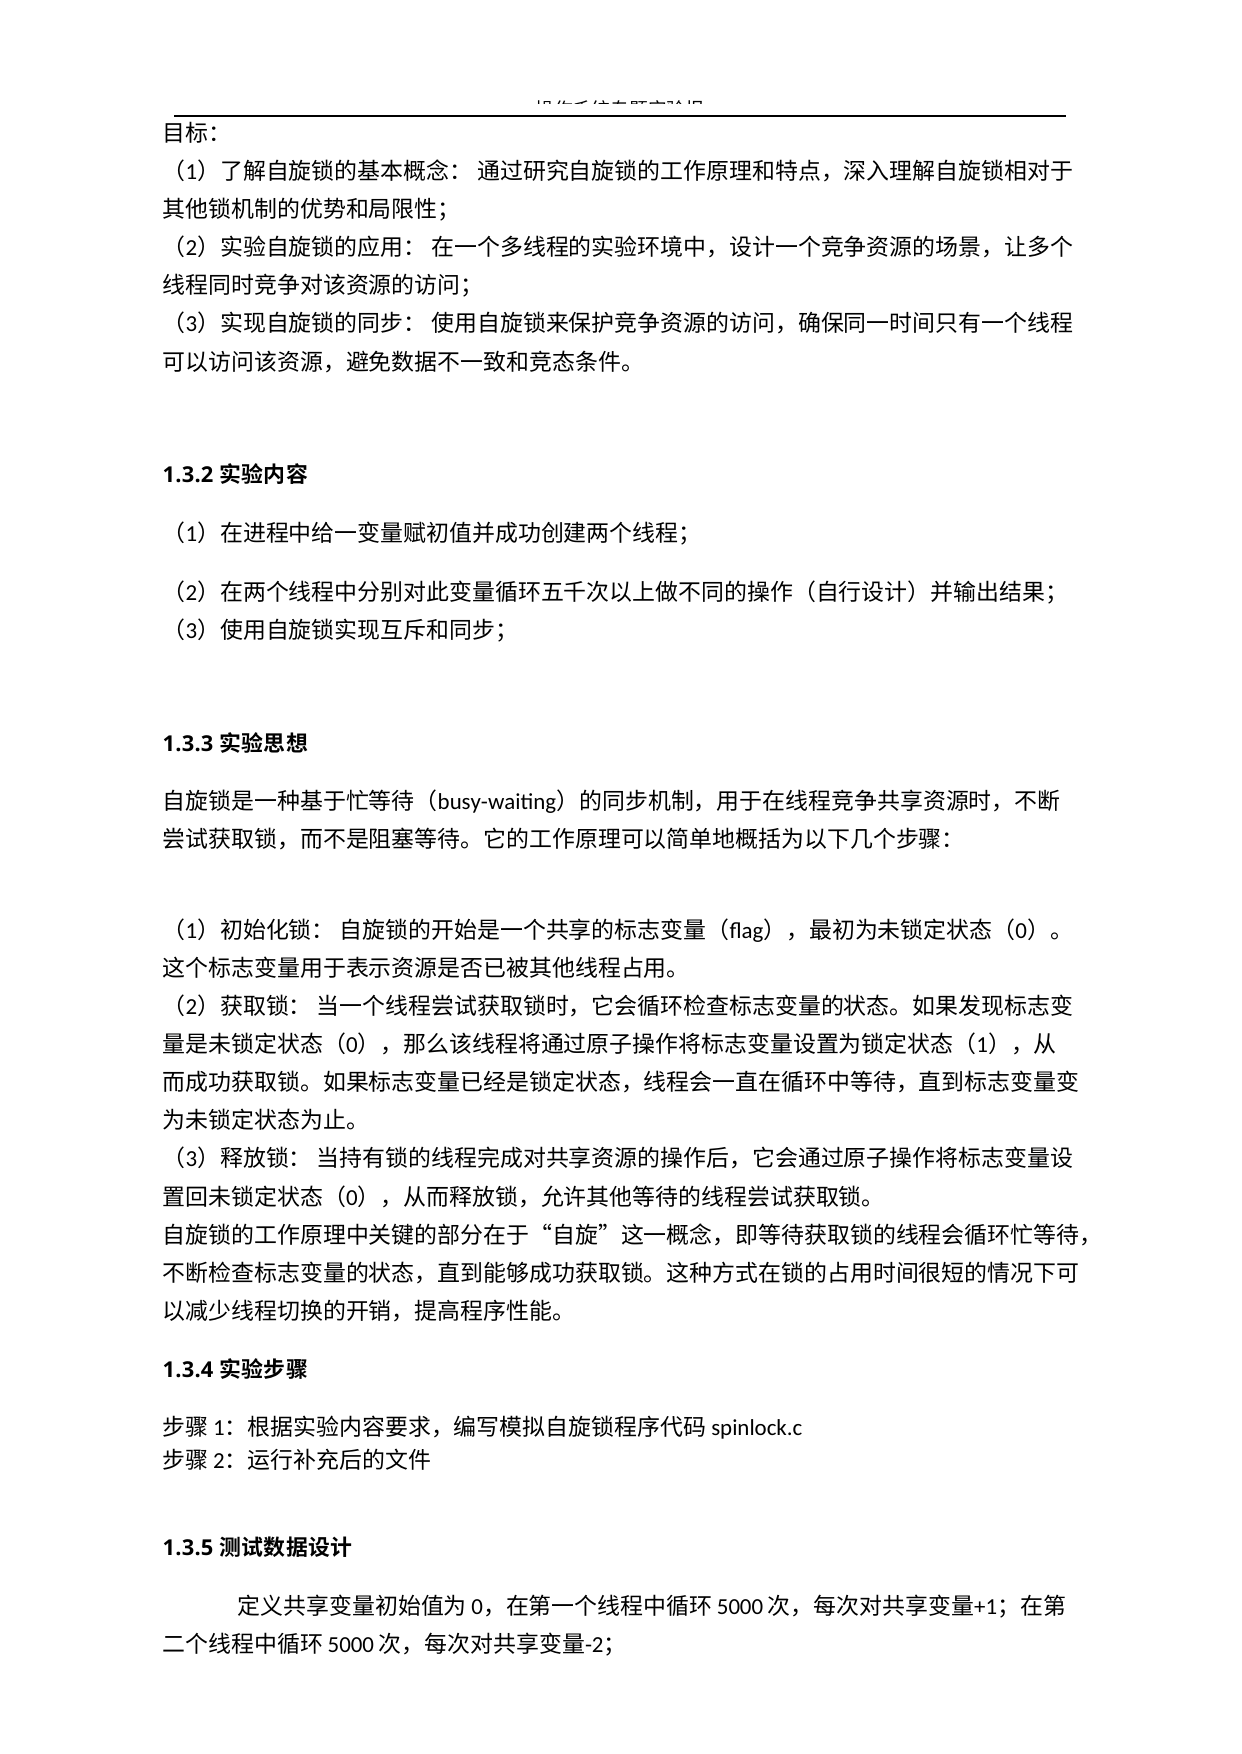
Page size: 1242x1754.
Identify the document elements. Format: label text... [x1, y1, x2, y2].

text 1.3.3 实验思想 [162, 726, 1079, 757]
text 1.3.4 实验步骤 [162, 1352, 1079, 1383]
text （1）在进程中给一变量赋初值并成功创建两个线程； [162, 514, 1079, 548]
text 1.3.2 实验内容 [162, 457, 1079, 489]
text 步骤2：运行补充后的文件 [162, 1442, 1079, 1475]
text 1.3.5 测试数据设计 [162, 1530, 1079, 1562]
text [162, 114, 1079, 377]
list 初始化锁： 自旋锁的开始是一个共享的标志变量（flag），最初为未锁定状态（0）。这个标志变量用于表示资源是否已被其他线程占用。 （2）获取锁： 当一个线程尝试获取锁时，它会循环检查标志变量的状态。如果发现标志变量是未锁定状态（0），那么该线程将通过原子操作将标志变量设置为锁定状态（1），从而成功获取锁。如果标志变量已经是锁定状态，线程会一直在循环中等待，直到标志变量变为未锁定状态为止。 （3）释放锁： 当持有锁的线程完成对共享资源的操作后，它会通过原子操作将标志变量设置回未锁定状态（0），从而释放锁，允许其他等待的线程尝试获取锁。 自旋锁的工作原理中关键的部分在于“自旋”这一概念，即等待获取锁的线程会循环忙等待，不断检查标志变量的状态，直到能够成功获取锁。这种方式在锁的占用时间很短的情况下可以减少线程切换的开销，提高程序性能。 [162, 911, 1079, 1326]
text （2）在两个线程中分别对此变量循环五千次以上做不同的操作（自行设计）并输出结果； （3）使用自旋锁实现互斥和同步； [162, 573, 1079, 645]
list 定义共享变量初始值为0，在第一个线程中循环5000次，每次对共享变量+1；在第二个线程中循环5000次，每次对共享变量-2； [162, 1588, 1079, 1659]
text 步骤1：根据实验内容要求，编写模拟自旋锁程序代码 spinlock.c [162, 1409, 1079, 1442]
text 自旋锁是一种基于忙等待（busy-waiting）的同步机制，用于在线程竞争共享资源时，不断尝试获取锁，而不是阻塞等待。它的工作原理可以简单地概括为以下几个步骤： [162, 783, 1079, 886]
